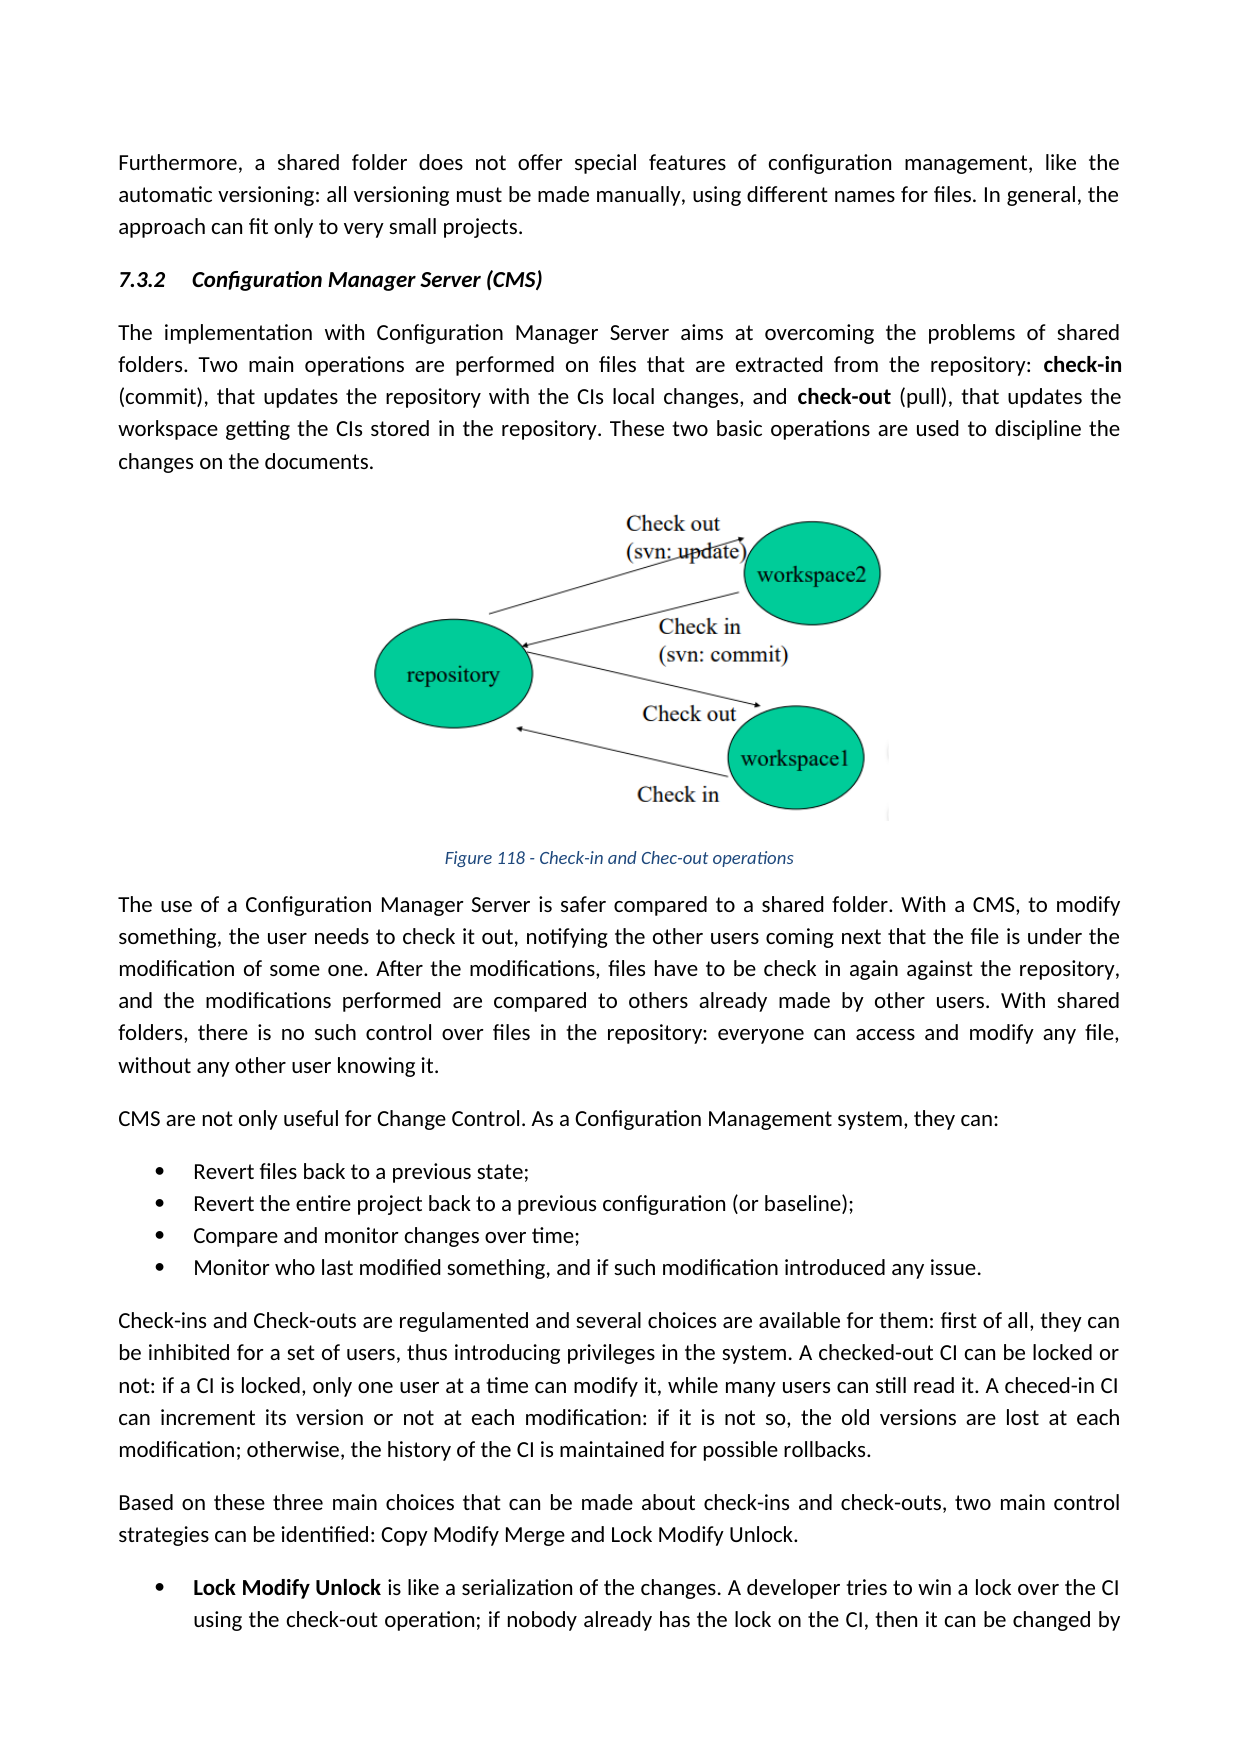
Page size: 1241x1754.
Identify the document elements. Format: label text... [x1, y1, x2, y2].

text The use of a Configuration Manager Server is safer compared to a shared folder. With a CMS, to modify something, the user needs to check it out, notifying the other users coming next that the file is under the modification of some one. After the modifications, files have to be check in again against the repository, and the modifications performed are compared to others already made by other users. With shared folders, there is no such control over files in the repository: everyone can access and modify any file, without any other user knowing it. [118, 890, 1122, 1079]
text CMS are not only useful for Change Control. As a Configuration Management system, they can: [118, 1104, 1122, 1132]
list Revert files back to a previous state; [156, 1157, 1122, 1185]
text Based on these three main choices that can be made about check-ins and check-outs, two main control strategies can be identified: Copy Modify Merge and Lock Modify Unlock. [118, 1488, 1122, 1548]
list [156, 1573, 1122, 1633]
text Figure 118 - Check-in and Chec-out operations [118, 846, 1122, 869]
list Monitor who last modified something, and if such modification introduced any issue. [156, 1253, 1122, 1281]
list Revert the entire project back to a previous configuration (or baseline); [156, 1189, 1122, 1217]
list Compare and monitor changes over time; [156, 1221, 1122, 1249]
picture [351, 499, 889, 821]
text 7.3.2 Configuration Manager Server (CMS) [118, 265, 1122, 293]
text Furthermore, a shared folder does not offer special features of configuration management, like the automatic versioning: all versioning must be made manually, using different names for files. In general, the approach can fit only to very small projects. [118, 148, 1122, 240]
text The implementation with Configuration Manager Server aims at overcoming the problems of shared folders. Two main operations are performed on files that are extracted from the repository: check-in (commit), that updates the repository with the CIs local changes, and check-out (pull), that updates the workspace getting the CIs stored in the repository. These two basic operations are used to discipline the changes on the documents. [118, 318, 1122, 475]
text Check-ins and Check-outs are regulamented and several choices are available for them: first of all, they can be inhibited for a set of users, thus introducing privileges in the system. A checked-out CI can be locked or not: if a CI is locked, only one user at a time can modify it, while many users can still read it. A checed-in CI can increment its version or not at each modification: if it is not so, the old versions are lost at each modification; otherwise, the history of the CI is maintained for possible rollbacks. [118, 1306, 1122, 1463]
